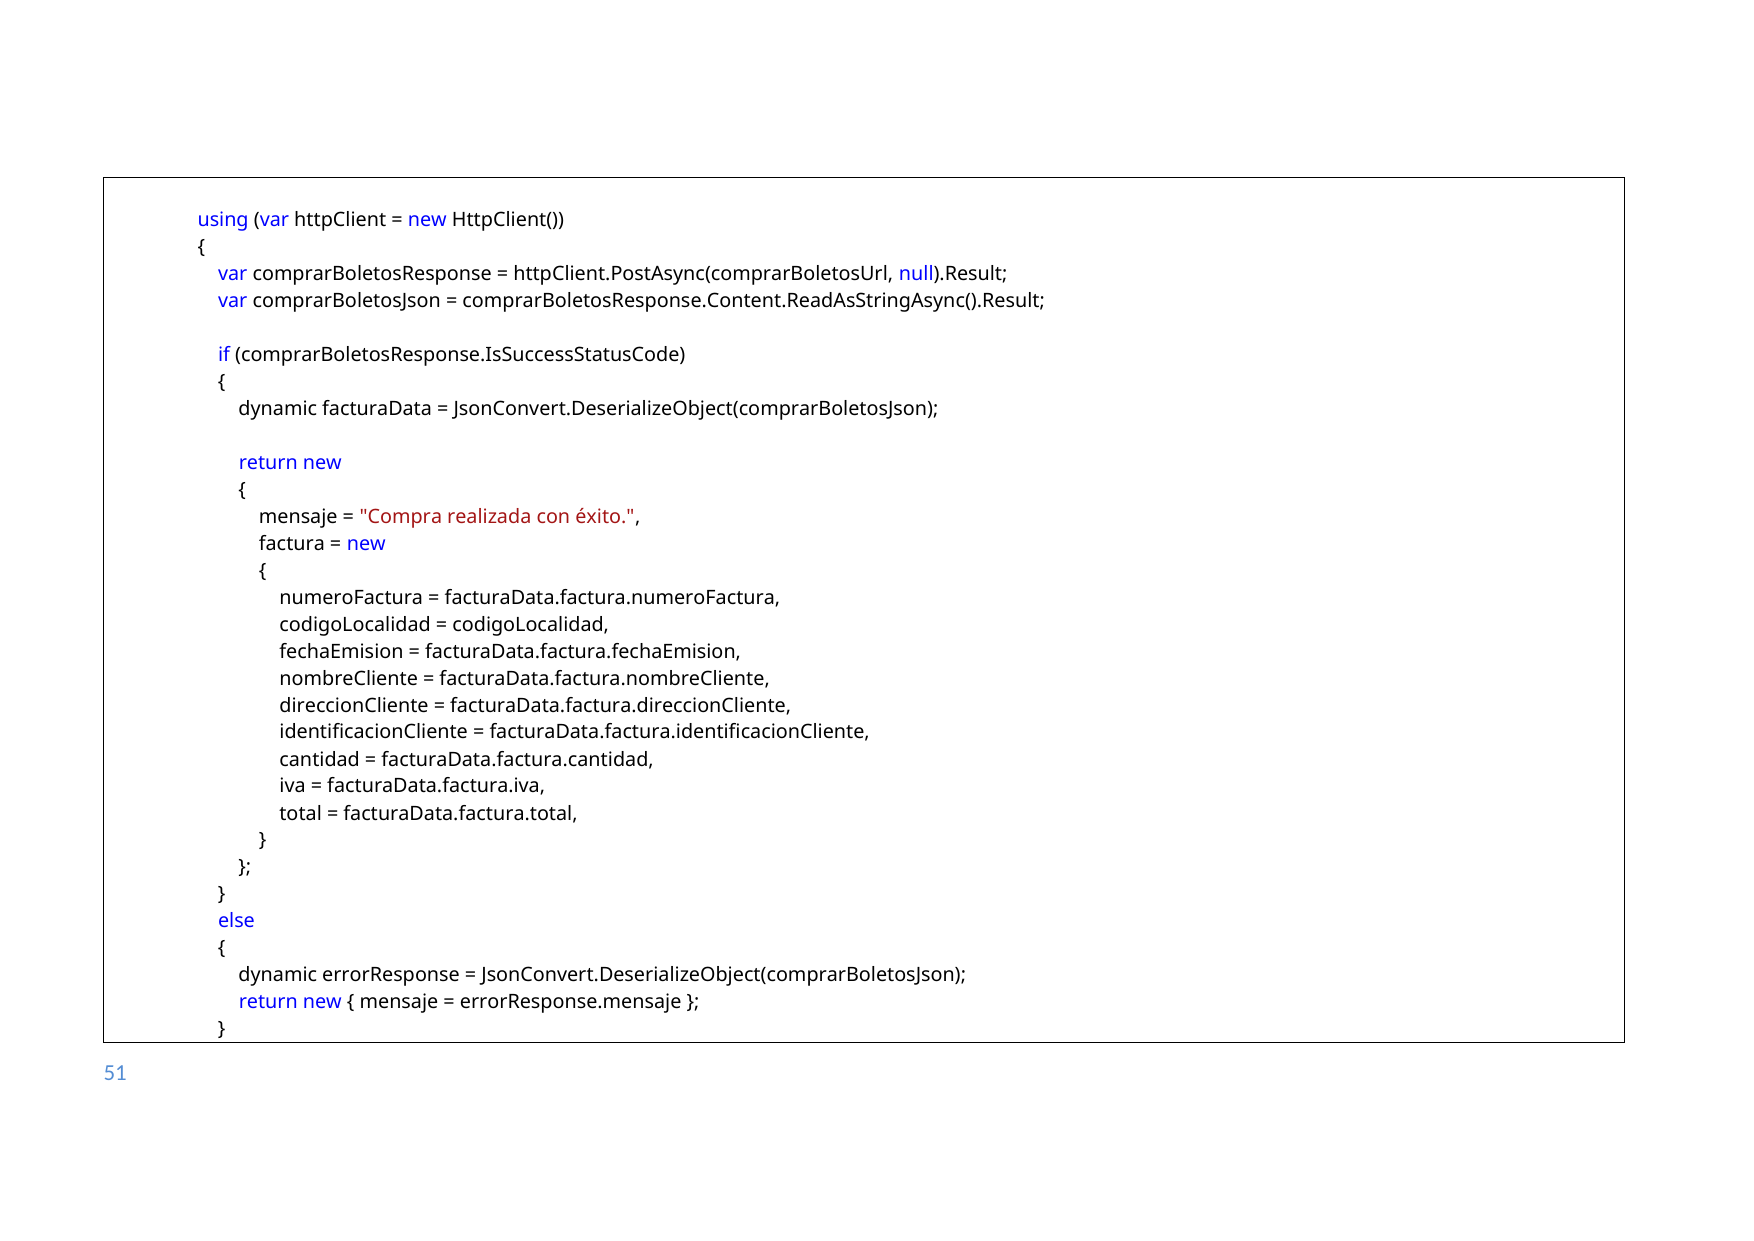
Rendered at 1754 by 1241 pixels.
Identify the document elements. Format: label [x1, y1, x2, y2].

table_header [104, 178, 1624, 1042]
